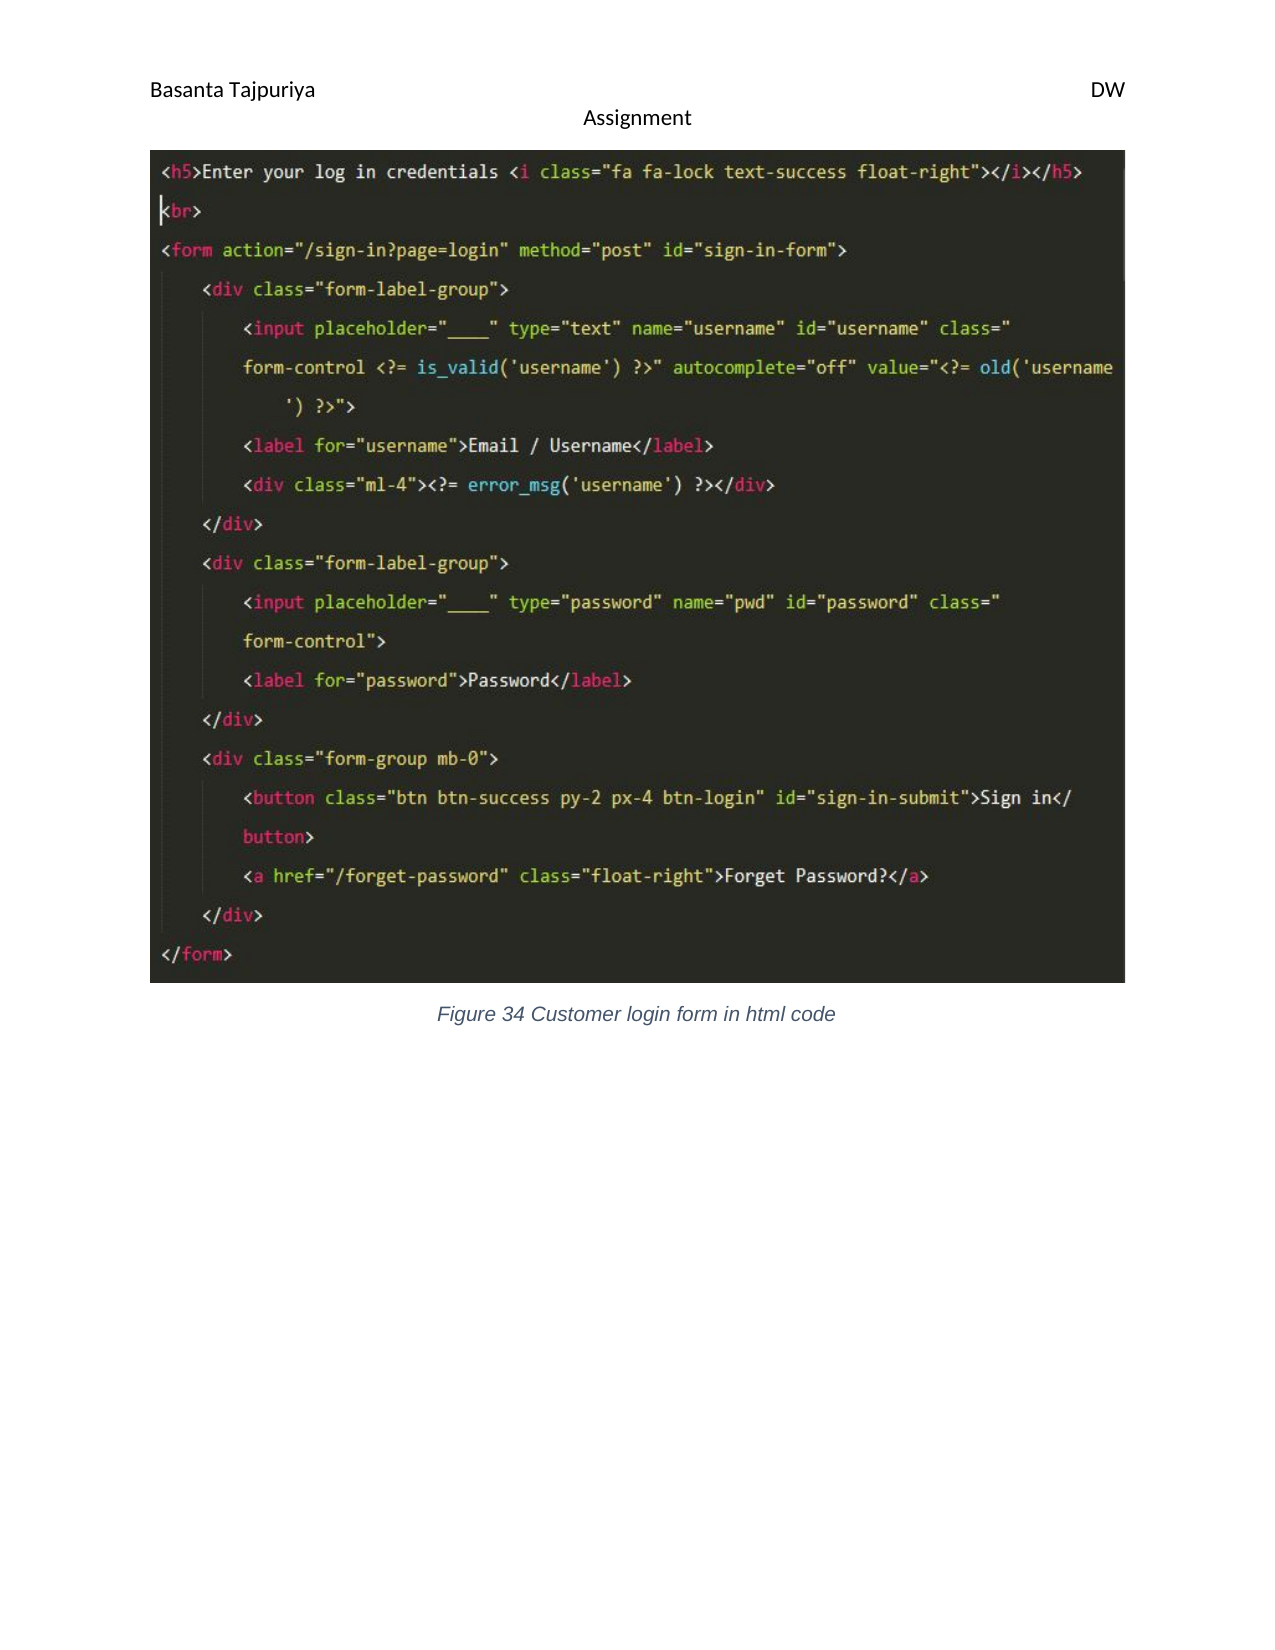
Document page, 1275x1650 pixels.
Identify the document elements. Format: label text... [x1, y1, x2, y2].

picture [150, 150, 1125, 983]
text Figure 34 Customer login form in html code [150, 1002, 1125, 1026]
